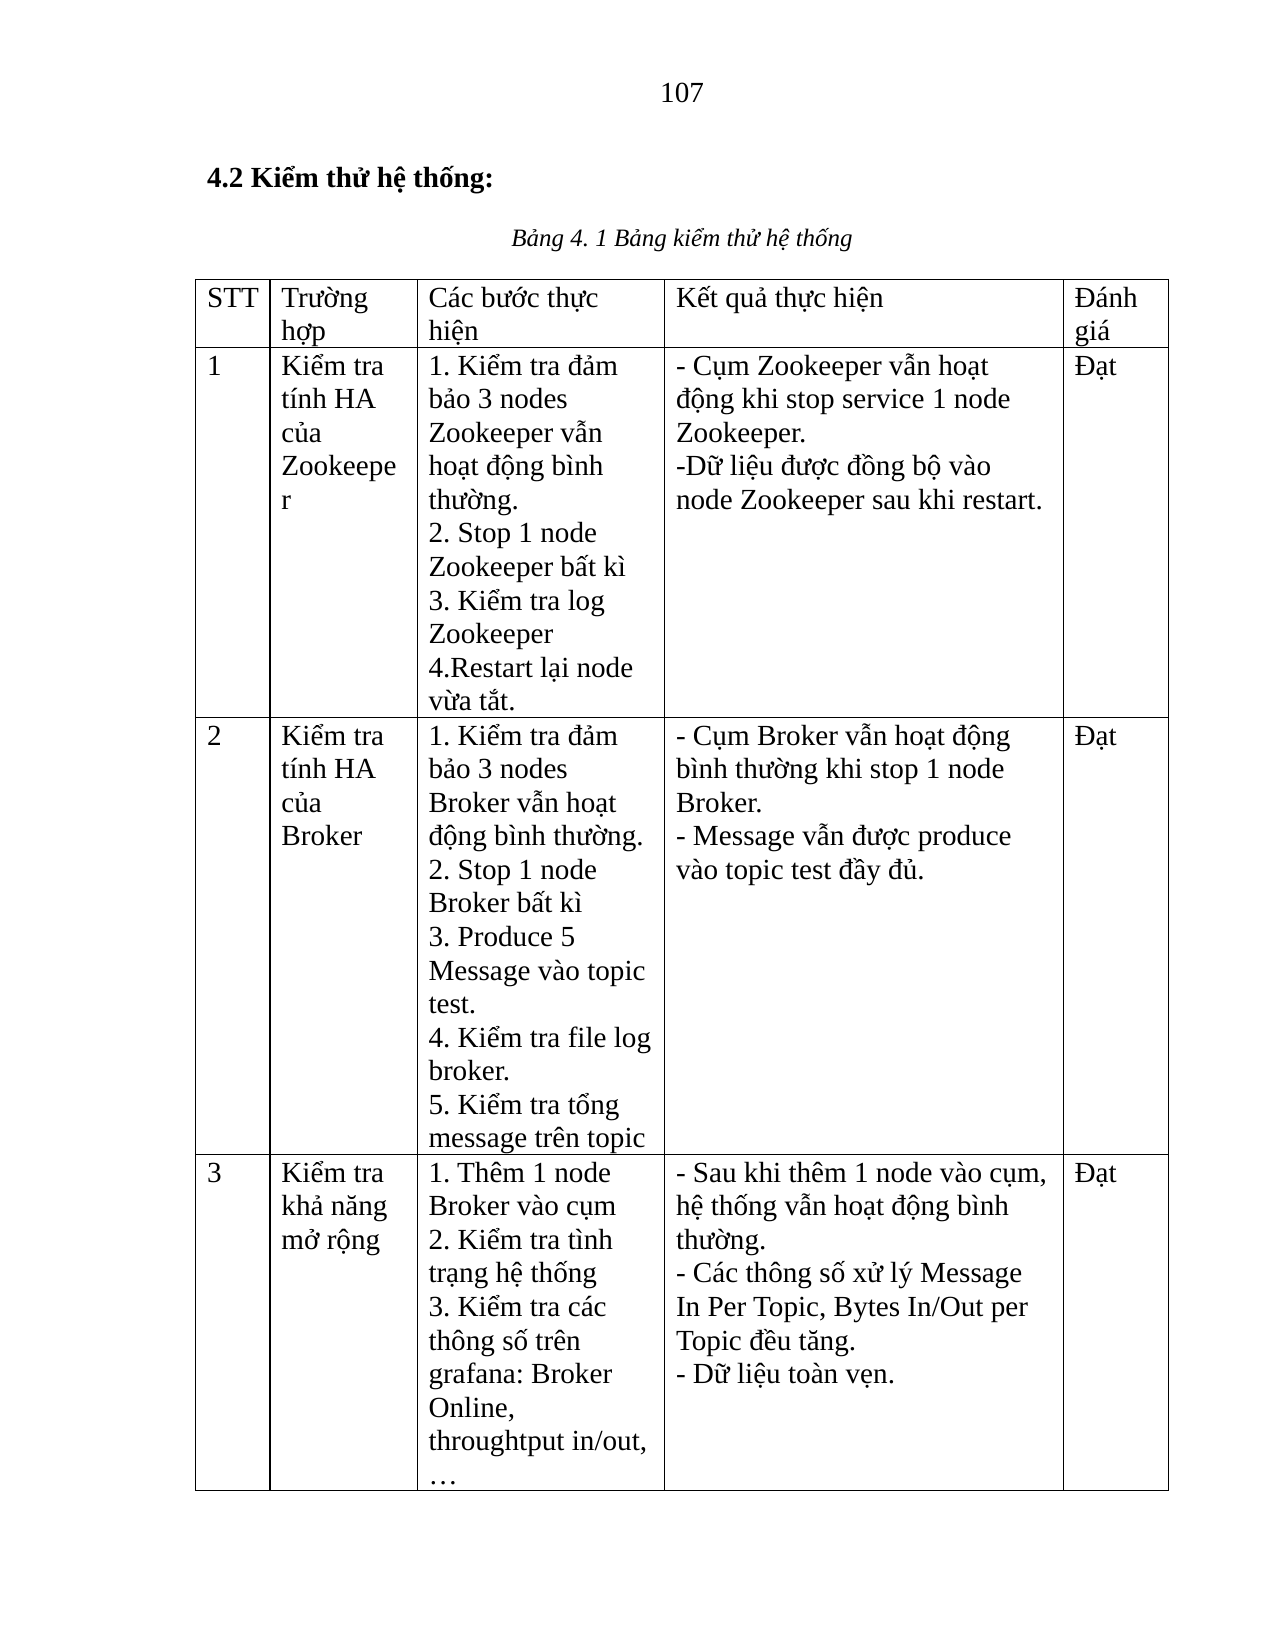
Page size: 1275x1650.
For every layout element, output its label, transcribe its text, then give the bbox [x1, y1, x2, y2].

table_header Các bước thực hiện [418, 280, 664, 347]
table_cell - Sau khi thêm 1 node vào cụm, hệ thống vẫn hoạt động bình thường. - Các thông số xử lý Message In Per Topic, Bytes In/Out per Topic đều tăng. - Dữ liệu toàn vẹn. [665, 1155, 1063, 1490]
table_cell Kiểm tra tính HA của Zookeeper [271, 348, 417, 717]
table_header Trường hợp [271, 280, 417, 347]
table_cell 3 [196, 1155, 269, 1490]
table_cell Đạt [1064, 1155, 1168, 1490]
text Bảng 4. 1 Bảng kiểm thử hệ thống [207, 223, 1157, 252]
table_header Kết quả thực hiện [665, 280, 1063, 347]
table_cell Kiểm tra khả năng mở rộng [271, 1155, 417, 1490]
table_cell 1 [196, 348, 269, 717]
table_cell - Cụm Broker vẫn hoạt động bình thường khi stop 1 node Broker. - Message vẫn được produce vào topic test đầy đủ. [665, 718, 1063, 1154]
subtitle 4.2 Kiểm thử hệ thống: [207, 160, 1157, 194]
table_header Đánh giá [1064, 280, 1168, 347]
table_header STT [196, 280, 269, 347]
table_cell 1. Kiểm tra đảm bảo 3 nodes Broker vẫn hoạt động bình thường. 2. Stop 1 node Broker bất kì 3. Produce 5 Message vào topic test. 4. Kiểm tra file log broker. 5. Kiểm tra tổng message trên topic [418, 718, 664, 1154]
table_cell 1. Thêm 1 node Broker vào cụm 2. Kiểm tra tình trạng hệ thống 3. Kiểm tra các thông số trên grafana: Broker Online, throughtput in/out,… [418, 1155, 664, 1490]
table_cell Đạt [1064, 348, 1168, 717]
table_cell Kiểm tra tính HA của Broker [271, 718, 417, 1154]
table_cell 2 [196, 718, 269, 1154]
table_cell 1. Kiểm tra đảm bảo 3 nodes Zookeeper vẫn hoạt động bình thường. 2. Stop 1 node Zookeeper bất kì 3. Kiểm tra log Zookeeper 4.Restart lại node vừa tắt. [418, 348, 664, 717]
table_cell - Cụm Zookeeper vẫn hoạt động khi stop service 1 node Zookeeper. -Dữ liệu được đồng bộ vào node Zookeeper sau khi restart. [665, 348, 1063, 717]
table_cell Đạt [1064, 718, 1168, 1154]
